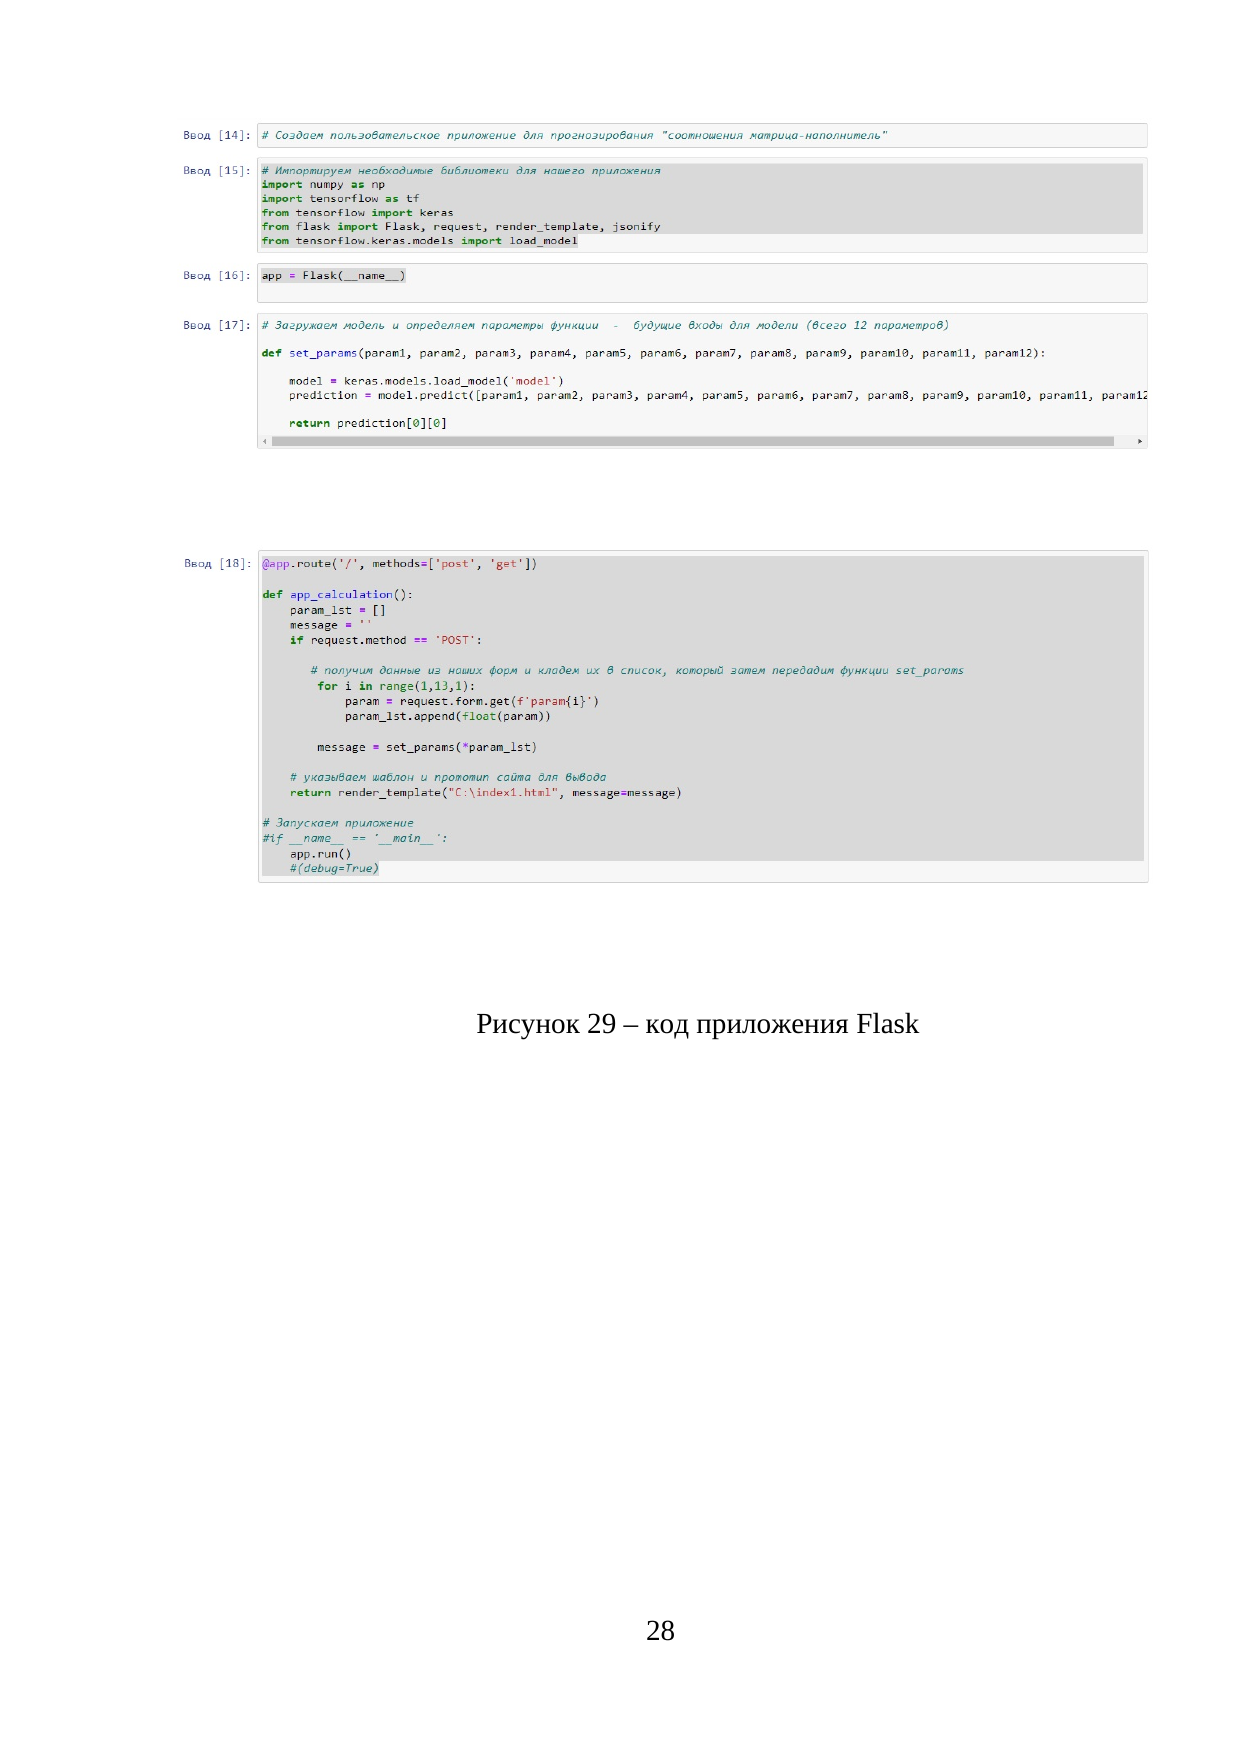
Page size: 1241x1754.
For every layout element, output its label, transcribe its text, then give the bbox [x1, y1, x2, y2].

picture [177, 118, 1152, 525]
picture [178, 545, 1153, 985]
text Рисунок 29 – код приложения Flask [177, 1007, 1145, 1040]
